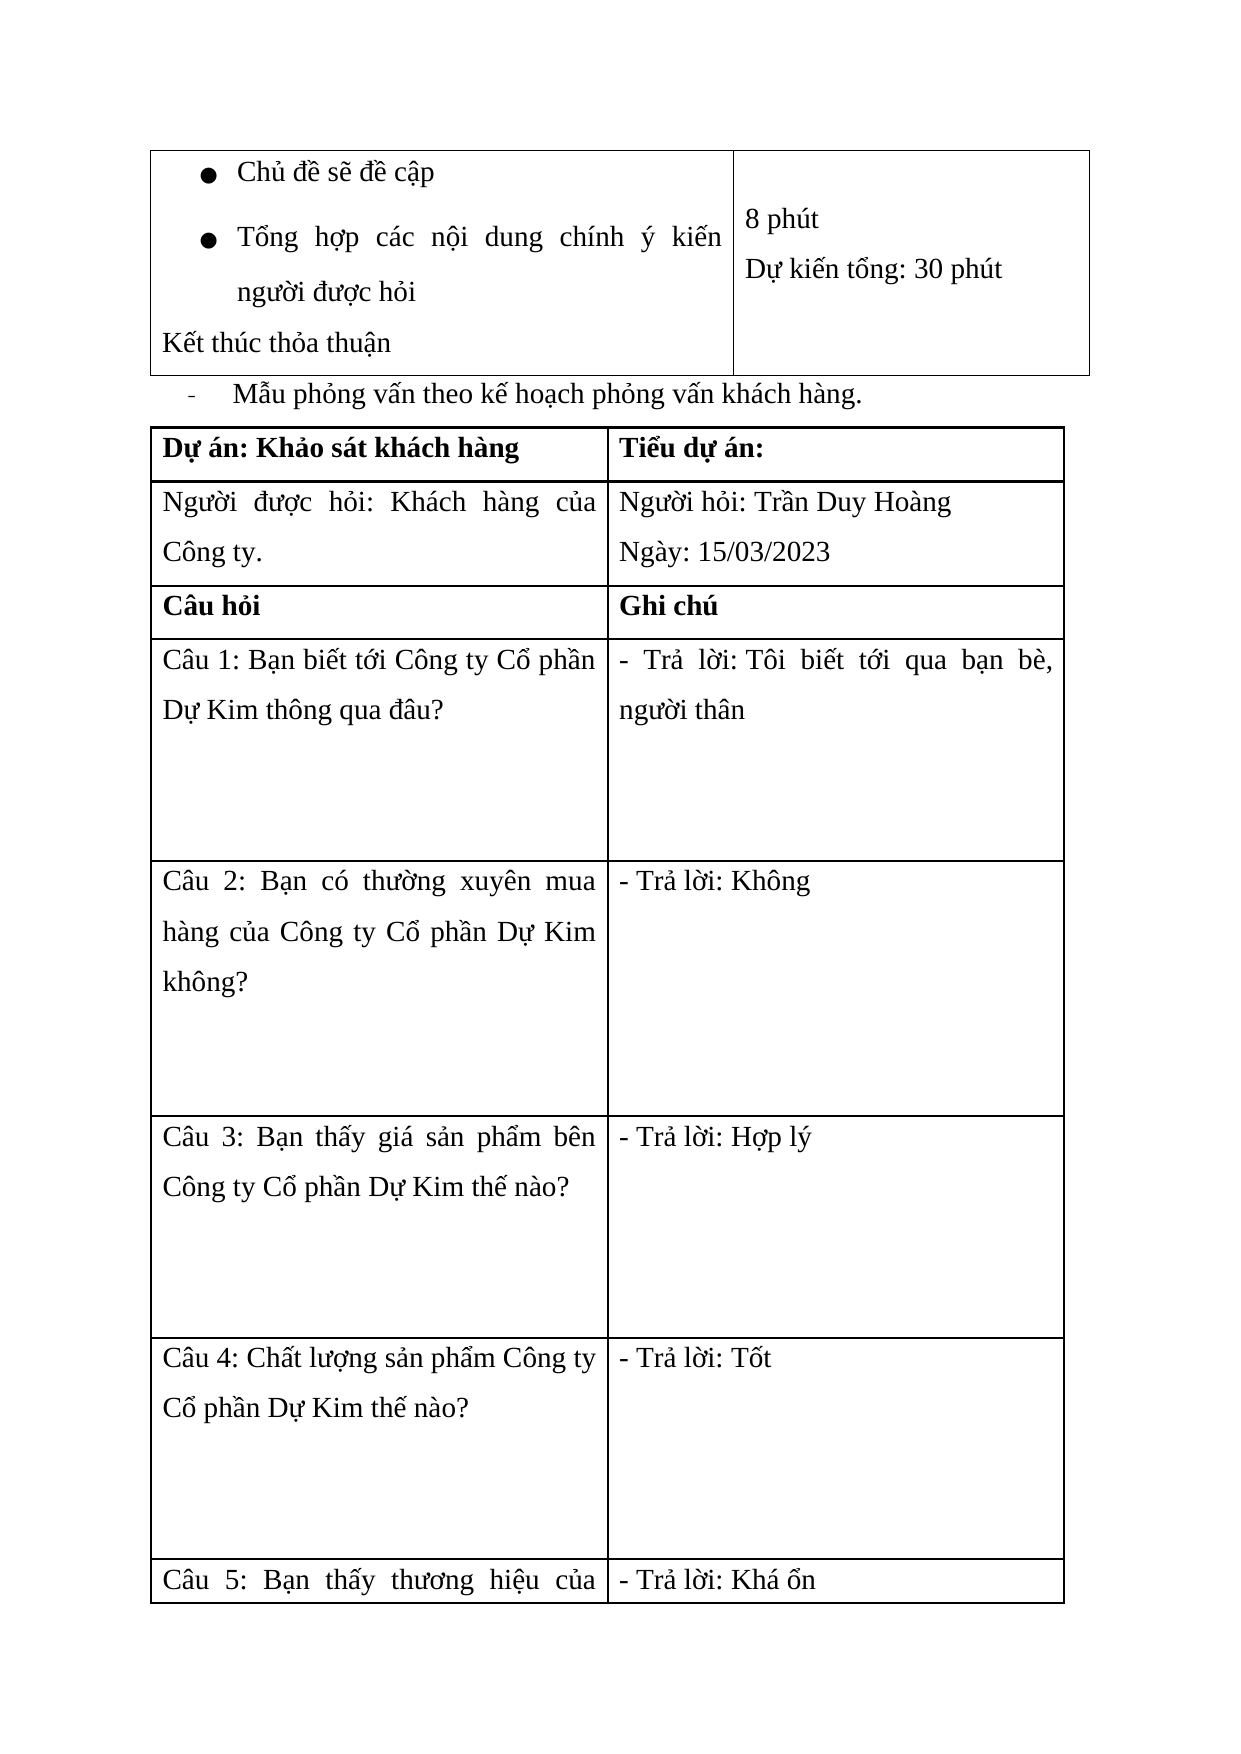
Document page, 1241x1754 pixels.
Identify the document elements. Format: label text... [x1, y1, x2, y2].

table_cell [151, 151, 733, 375]
table_cell Ghi chú [609, 587, 1063, 638]
table_cell - Trả lời: Hợp lý [609, 1117, 1063, 1337]
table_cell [152, 1560, 607, 1602]
table_cell - Trả lời: Không [609, 862, 1063, 1115]
table_cell Câu 2: Bạn có thường xuyên mua hàng của Công ty Cổ phần Dự Kim không? [152, 862, 607, 1115]
table_cell Người được hỏi: Khách hàng của Công ty. [152, 483, 607, 584]
table_cell Câu 3: Bạn thấy giá sản phẩm bên Công ty Cổ phần Dự Kim thế nào? [152, 1117, 607, 1337]
list Mẫu phỏng vấn theo kế hoạch phỏng vấn khách hàng. [187, 376, 1090, 410]
table_cell Câu 4: Chất lượng sản phẩm Công ty Cổ phần Dự Kim thế nào? [152, 1339, 607, 1558]
table_cell - Trả lời: Khá ổn [609, 1560, 1063, 1602]
table_cell Câu hỏi [152, 587, 607, 638]
table_cell Câu 1: Bạn biết tới Công ty Cổ phần Dự Kim thông qua đâu? [152, 640, 607, 860]
table_cell - Trả lời: Tôi biết tới qua bạn bè, người thân [609, 640, 1063, 860]
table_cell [734, 151, 1089, 375]
table_header Tiểu dự án: [609, 429, 1063, 480]
table_cell Người hỏi: Trần Duy Hoàng Ngày: 15/03/2023 [609, 483, 1063, 584]
table_cell - Trả lời: Tốt [609, 1339, 1063, 1558]
table_header Dự án: Khảo sát khách hàng [152, 429, 607, 480]
